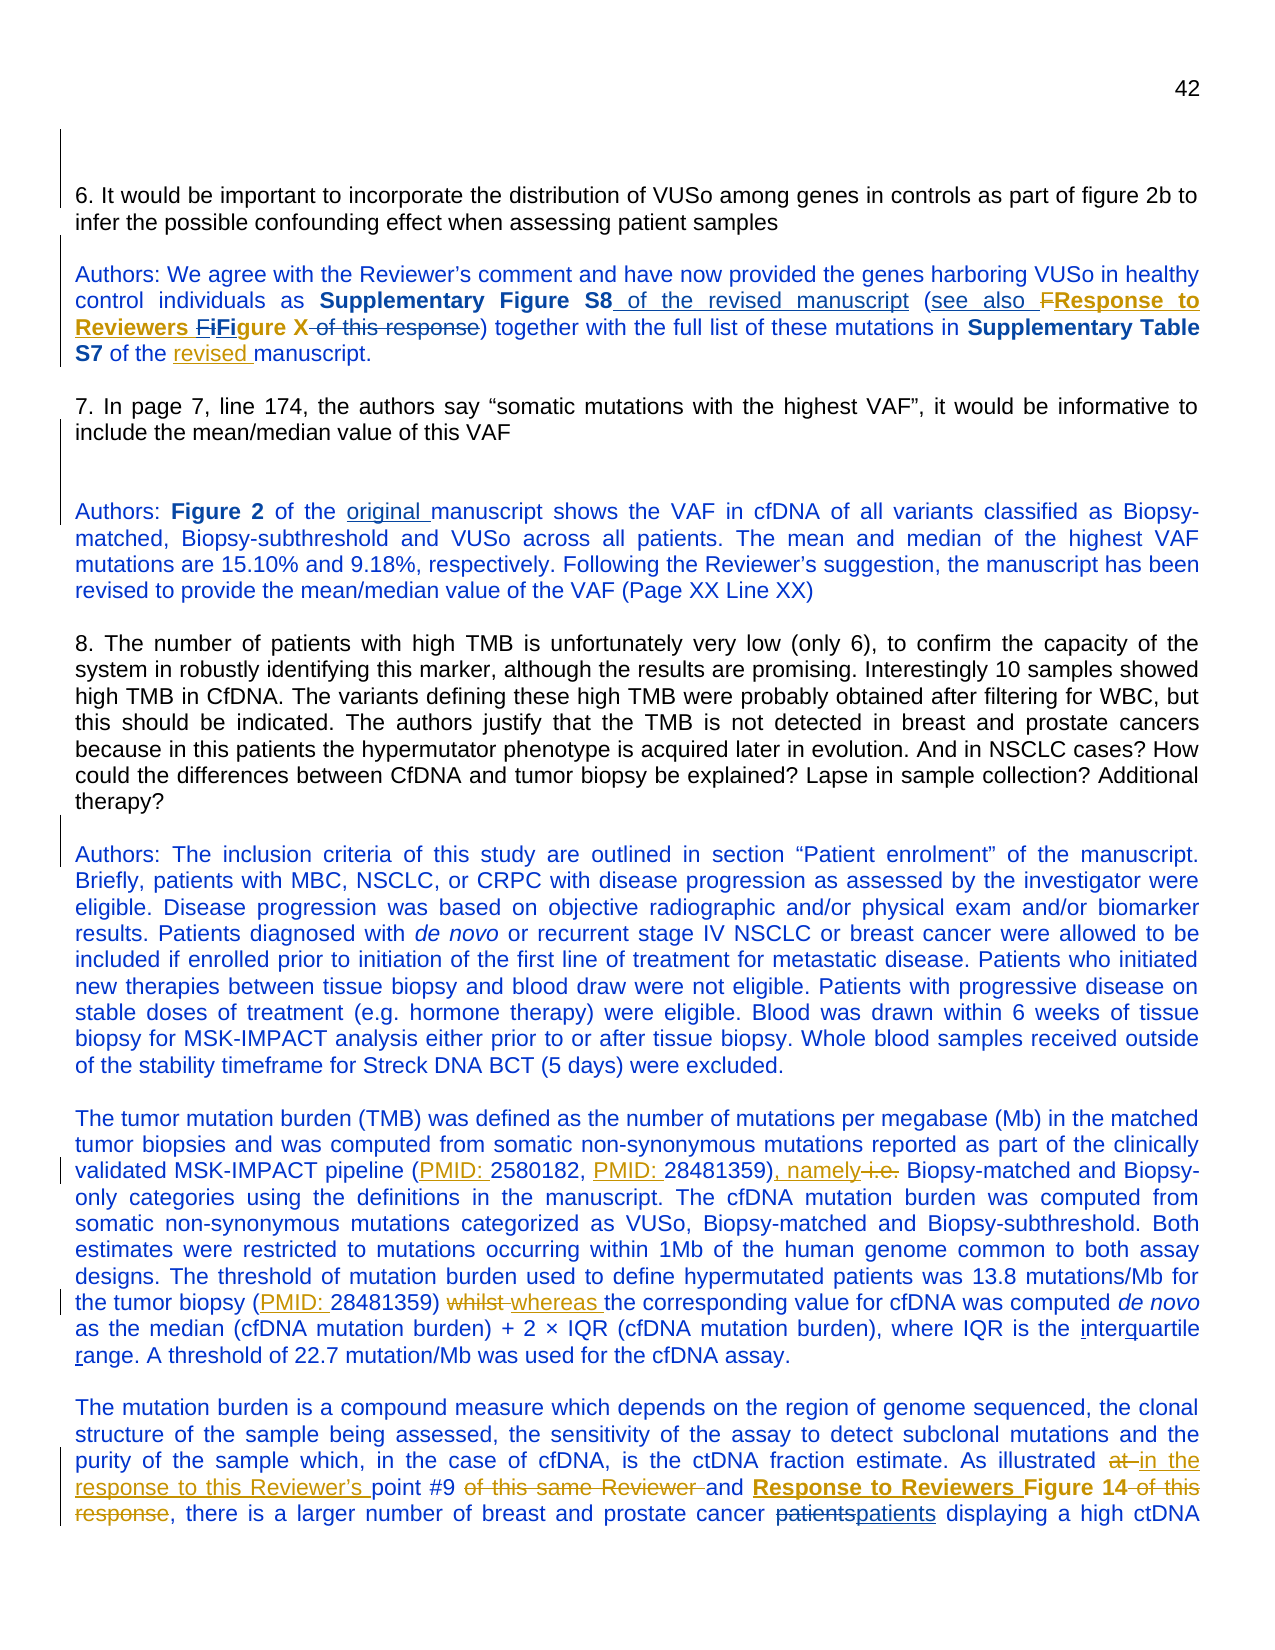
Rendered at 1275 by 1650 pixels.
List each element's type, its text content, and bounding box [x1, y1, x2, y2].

text 7. In page 7, line 174, the authors say “somatic mutations with the highest VAF”, it would be informative to include the mean/median value of this VAF [75, 393, 1200, 446]
text 6. It would be important to incorporate the distribution of VUSo among genes in controls as part of figure 2b to infer the possible confounding effect when assessing patient samples [75, 182, 1200, 235]
text Authors: Figure 2 of the manuscript shows the VAF in cfDNA of all variants classified as Biopsy-matched, Biopsy-subthreshold and VUSo across all patients. The mean and median of the highest VAF mutations are 15.10% and 9.18%, respectively. Following the Reviewer’s suggestion, the manuscript has been revised to provide the mean/median value of the VAF (Page XX Line XX) [75, 498, 1200, 604]
text The tumor mutation burden (TMB) was defined as the number of mutations per megabase (Mb) in the matched tumor biopsies and was computed from somatic non-synonymous mutations reported as part of the clinically validated MSK-IMPACT pipeline (2580182, 28481359) Biopsy-matched and Biopsy-only categories using the definitions in the manuscript. The cfDNA mutation burden was computed from somatic non-synonymous mutations categorized as VUSo, Biopsy-matched and Biopsy-subthreshold. Both estimates were restricted to mutations occurring within 1Mb of the human genome common to both assay designs. The threshold of mutation burden used to define hypermutated patients was 13.8 mutations/Mb for the tumor biopsy (28481359) the corresponding value for cfDNA was computed de novo as the median (cfDNA mutation burden) + 2 × IQR (cfDNA mutation burden), where IQR is the interquartile range. A threshold of 22.7 mutation/Mb was used for the cfDNA assay. [75, 1104, 1200, 1368]
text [75, 1394, 1200, 1526]
text Authors: We agree with the Reviewer’s comment and have now provided the genes harboring VUSo in healthy control individuals as Supplementary Figure S8 (gure X) together with the full list of these mutations in Supplementary Table S7 of the manuscript. [75, 261, 1200, 367]
text 8. The number of patients with high TMB is unfortunately very low (only 6), to confirm the capacity of the system in robustly identifying this marker, although the results are promising. Interestingly 10 samples showed high TMB in CfDNA. The variants defining these high TMB were probably obtained after filtering for WBC, but this should be indicated. The authors justify that the TMB is not detected in breast and prostate cancers because in this patients the hypermutator phenotype is acquired later in evolution. And in NSCLC cases? How could the differences between CfDNA and tumor biopsy be explained? Lapse in sample collection? Additional therapy? [75, 630, 1200, 814]
text Authors: The inclusion criteria of this study are outlined in section “Patient enrolment” of the manuscript. Briefly, patients with MBC, NSCLC, or CRPC with disease progression as assessed by the investigator were eligible. Disease progression was based on objective radiographic and/or physical exam and/or biomarker results. Patients diagnosed with de novo or recurrent stage IV NSCLC or breast cancer were allowed to be included if enrolled prior to initiation of the first line of treatment for metastatic disease. Patients who initiated new therapies between tissue biopsy and blood draw were not eligible. Patients with progressive disease on stable doses of treatment (e.g. hormone therapy) were eligible. Blood was drawn within 6 weeks of tissue biopsy for MSK-IMPACT analysis either prior to or after tissue biopsy. Whole blood samples received outside of the stability timeframe for Streck DNA BCT (5 days) were excluded. [75, 841, 1200, 1078]
